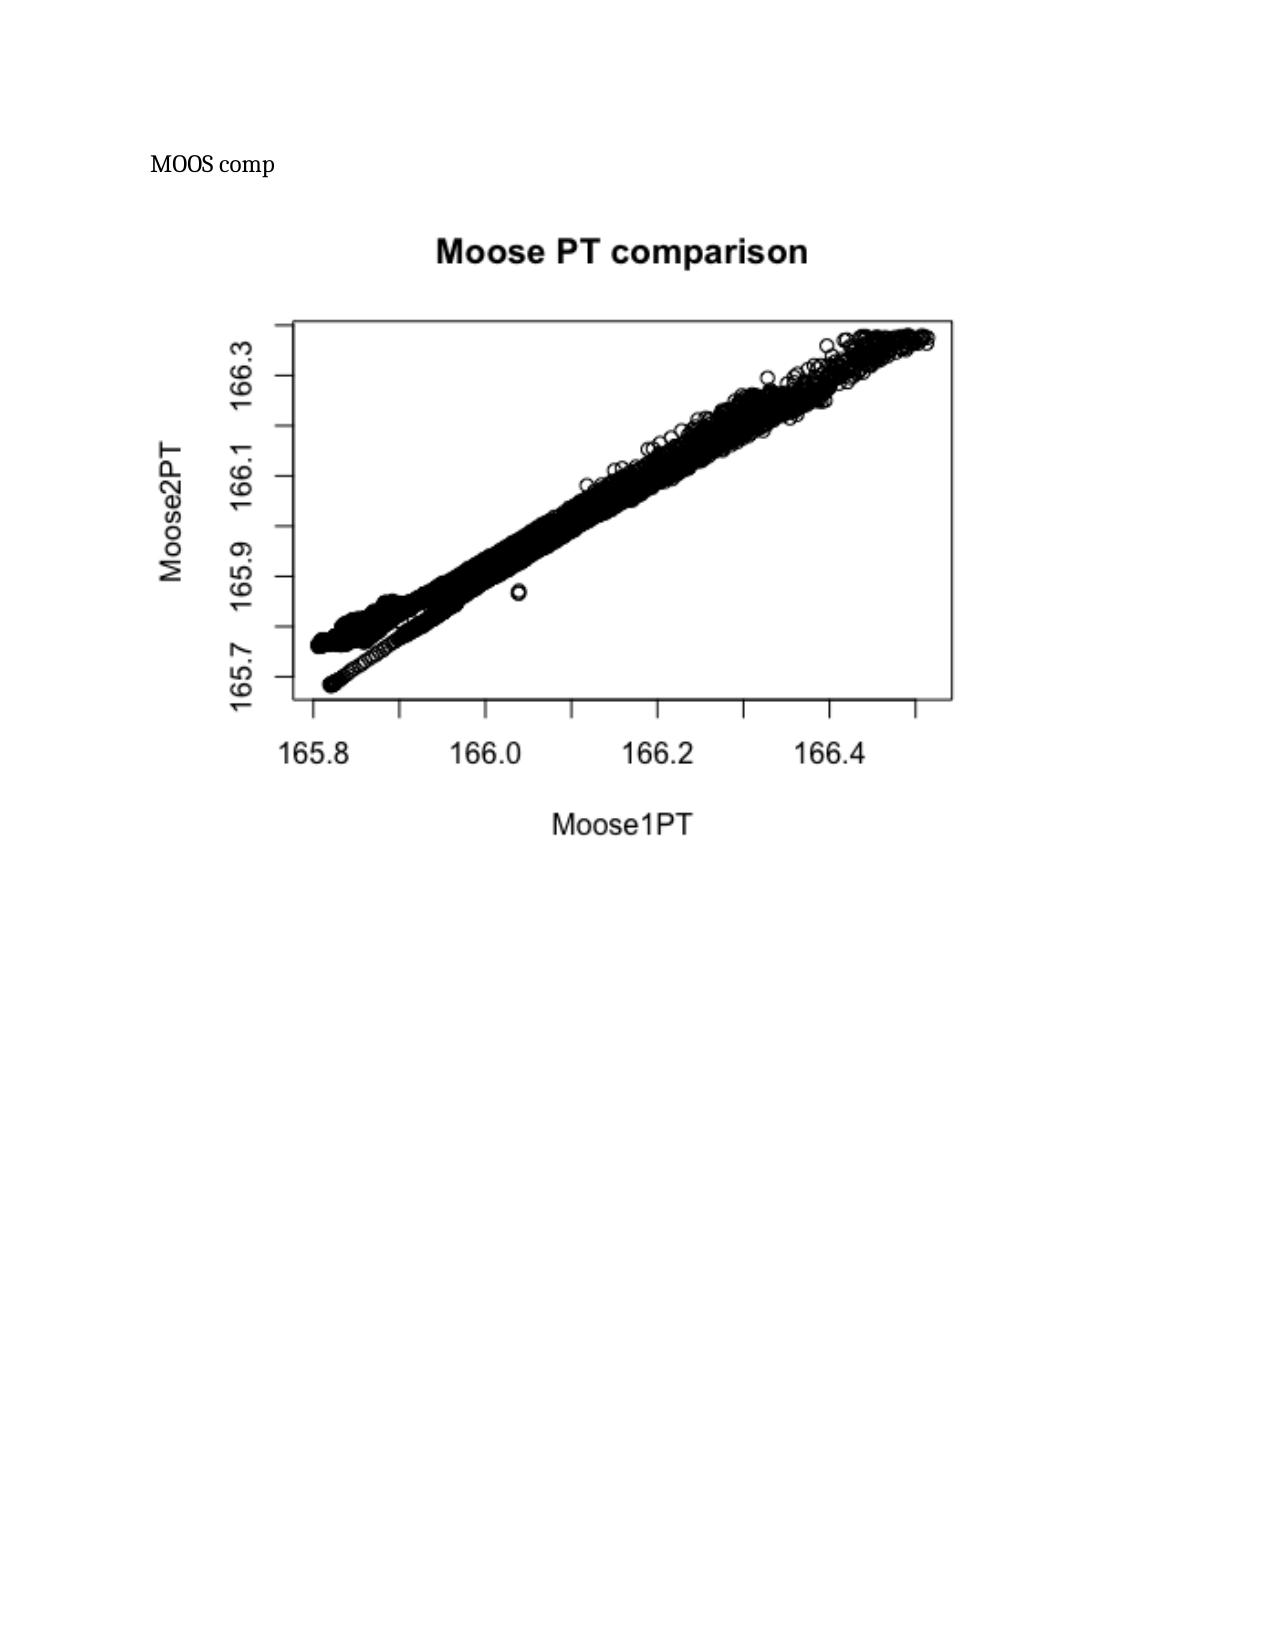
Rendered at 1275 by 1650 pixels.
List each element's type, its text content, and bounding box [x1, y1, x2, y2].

picture [150, 178, 1025, 879]
